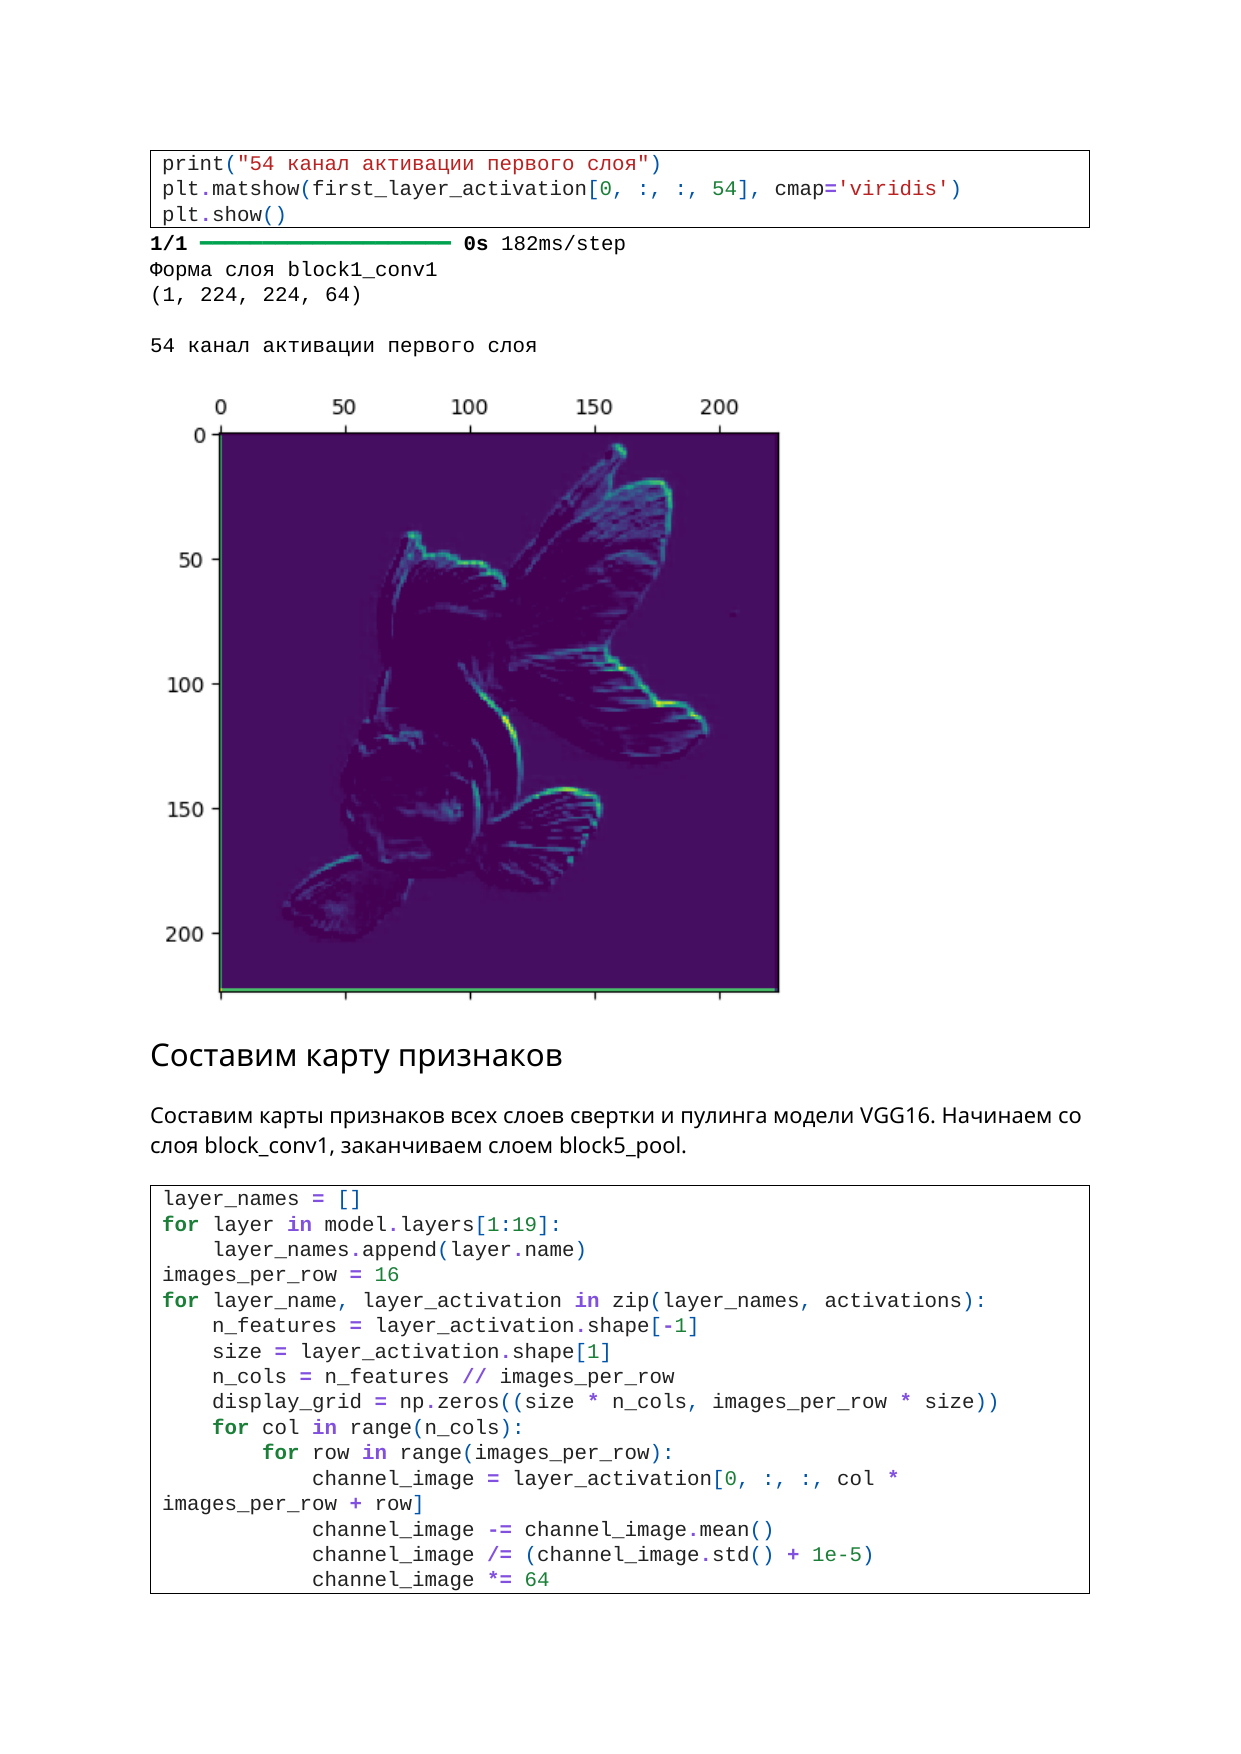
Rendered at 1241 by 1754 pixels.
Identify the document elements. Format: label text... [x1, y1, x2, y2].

text Составим карту признаков [150, 1032, 1090, 1075]
text 1/1 ━━━━━━━━━━━━━━━━━━━━ 0s 182ms/step [150, 228, 1090, 257]
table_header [151, 151, 1089, 227]
text Форма слоя block1_conv1 [150, 257, 1090, 282]
text (1, 224, 224, 64) [150, 282, 1090, 308]
text 54 канал активации первого слоя [150, 333, 1090, 358]
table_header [151, 1186, 1089, 1593]
picture [150, 383, 793, 1014]
text Составим карты признаков всех слоев свертки и пулинга модели VGG16. Начинаем со слоя block_conv1, заканчиваем слоем block5_pool. [150, 1100, 1090, 1160]
